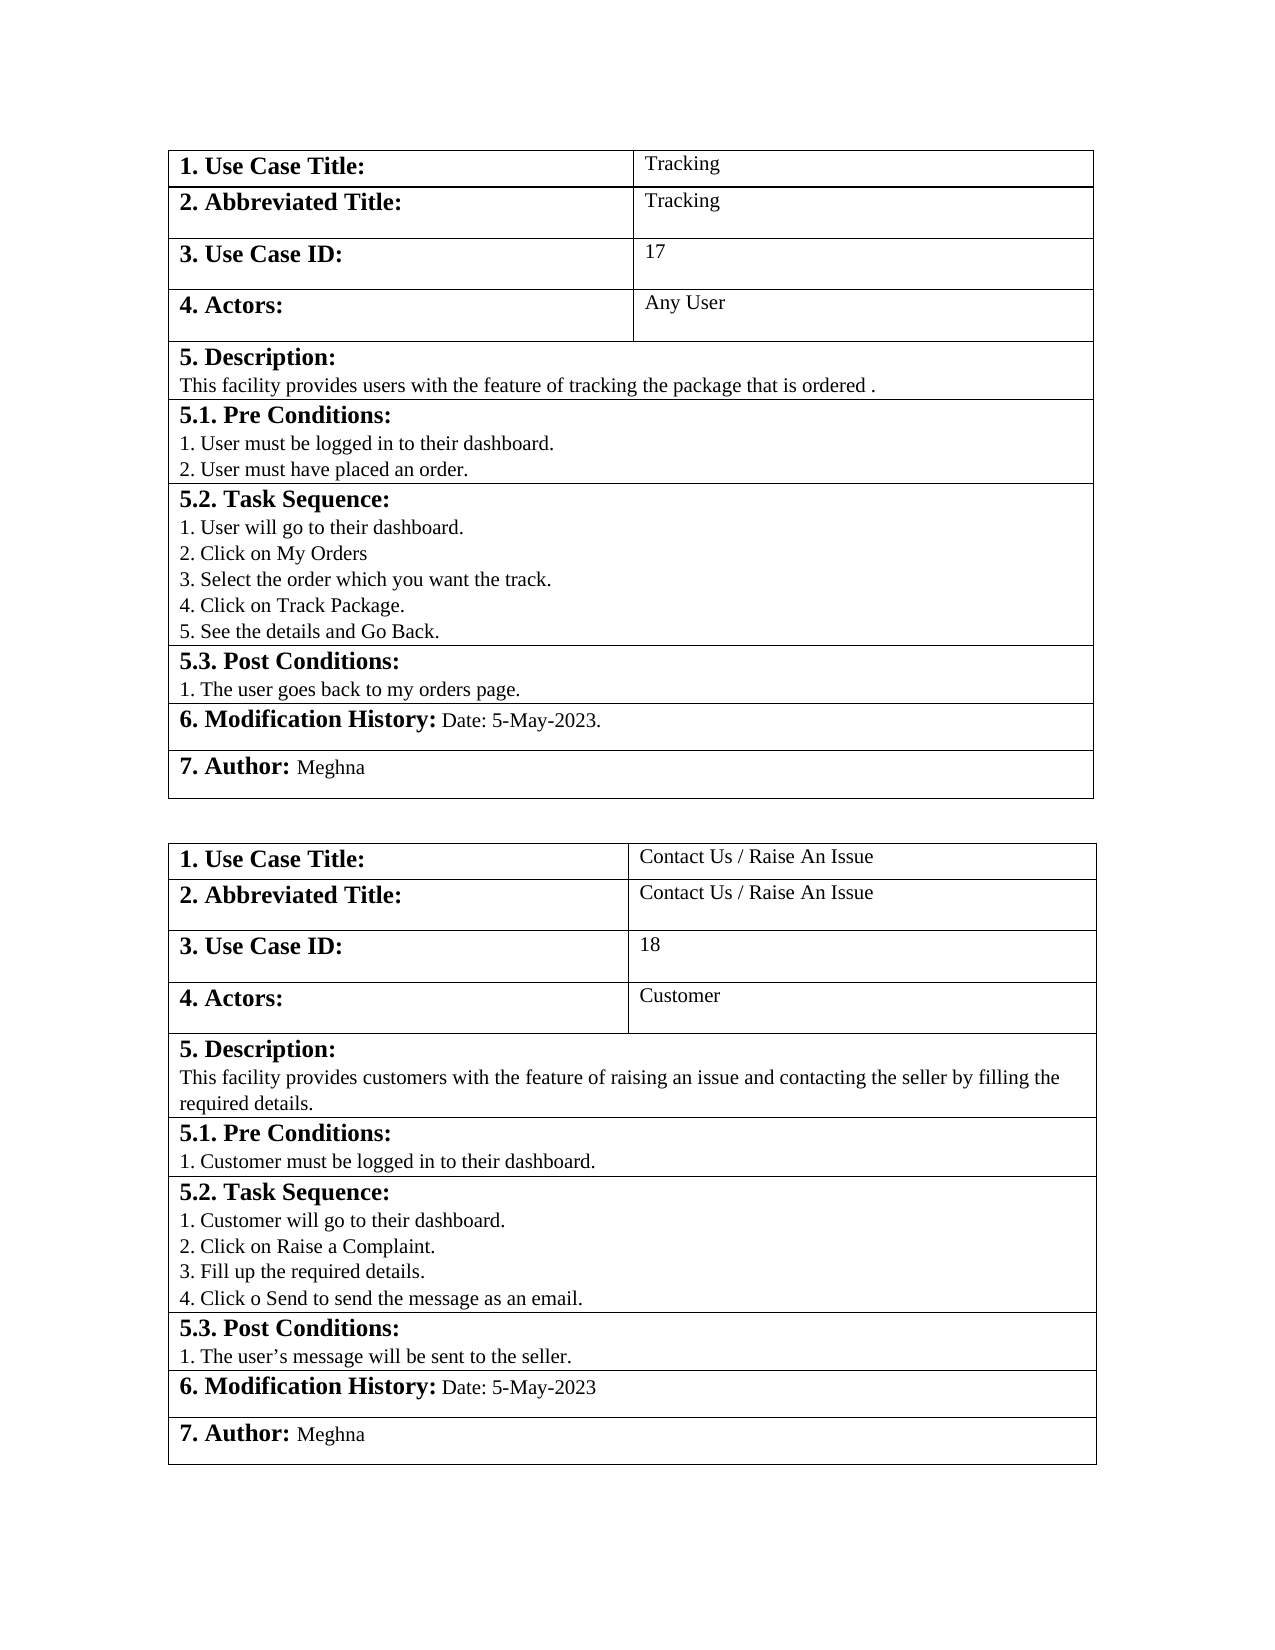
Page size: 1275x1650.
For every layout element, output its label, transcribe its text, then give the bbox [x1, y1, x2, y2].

table_cell 7. Author: Meghna [169, 1418, 1096, 1464]
table_cell 3. Use Case ID: [169, 239, 633, 289]
table_cell 5.3. Post Conditions: 1. The user goes back to my orders page. [169, 646, 1093, 703]
table_cell 4. Actors: [169, 290, 633, 341]
table_cell 17 [634, 239, 1093, 289]
table_header 1. Use Case Title: [169, 151, 633, 186]
table_cell 2. Abbreviated Title: [169, 188, 633, 238]
table_cell 6. Modification History: Date: 5-May-2023 [169, 1371, 1096, 1417]
table_cell Tracking [634, 188, 1093, 238]
table_cell 5.2. Task Sequence: 1. Customer will go to their dashboard. 2. Click on Raise a Complaint. 3. Fill up the required details. 4. Click o Send to send the message as an email. [169, 1177, 1096, 1312]
table_cell 5.1. Pre Conditions: 1. User must be logged in to their dashboard. 2. User must have placed an order. [169, 400, 1093, 483]
table_cell 3. Use Case ID: [169, 931, 628, 982]
table_cell Contact Us / Raise An Issue [629, 880, 1096, 930]
table_cell 4. Actors: [169, 983, 628, 1033]
table_cell 7. Author: Meghna [169, 751, 1093, 797]
table_cell 5.3. Post Conditions: 1. The user’s message will be sent to the seller. [169, 1313, 1096, 1370]
table_cell 5. Description: This facility provides users with the feature of tracking the package that is ordered . [169, 342, 1093, 399]
table_cell 5.1. Pre Conditions: 1. Customer must be logged in to their dashboard. [169, 1118, 1096, 1176]
table_header Contact Us / Raise An Issue [629, 844, 1096, 879]
table_header Tracking [634, 151, 1093, 186]
table_cell 2. Abbreviated Title: [169, 880, 628, 930]
table_cell Any User [634, 290, 1093, 341]
table_cell 5. Description: This facility provides customers with the feature of raising an issue and contacting the seller by filling the required details. [169, 1034, 1096, 1117]
table_cell 18 [629, 931, 1096, 982]
table_cell 6. Modification History: Date: 5-May-2023. [169, 704, 1093, 750]
table_header 1. Use Case Title: [169, 844, 628, 879]
table_cell 5.2. Task Sequence: 1. User will go to their dashboard. 2. Click on My Orders 3. Select the order which you want the track. 4. Click on Track Package. 5. See the details and Go Back. [169, 484, 1093, 645]
table_cell Customer [629, 983, 1096, 1033]
